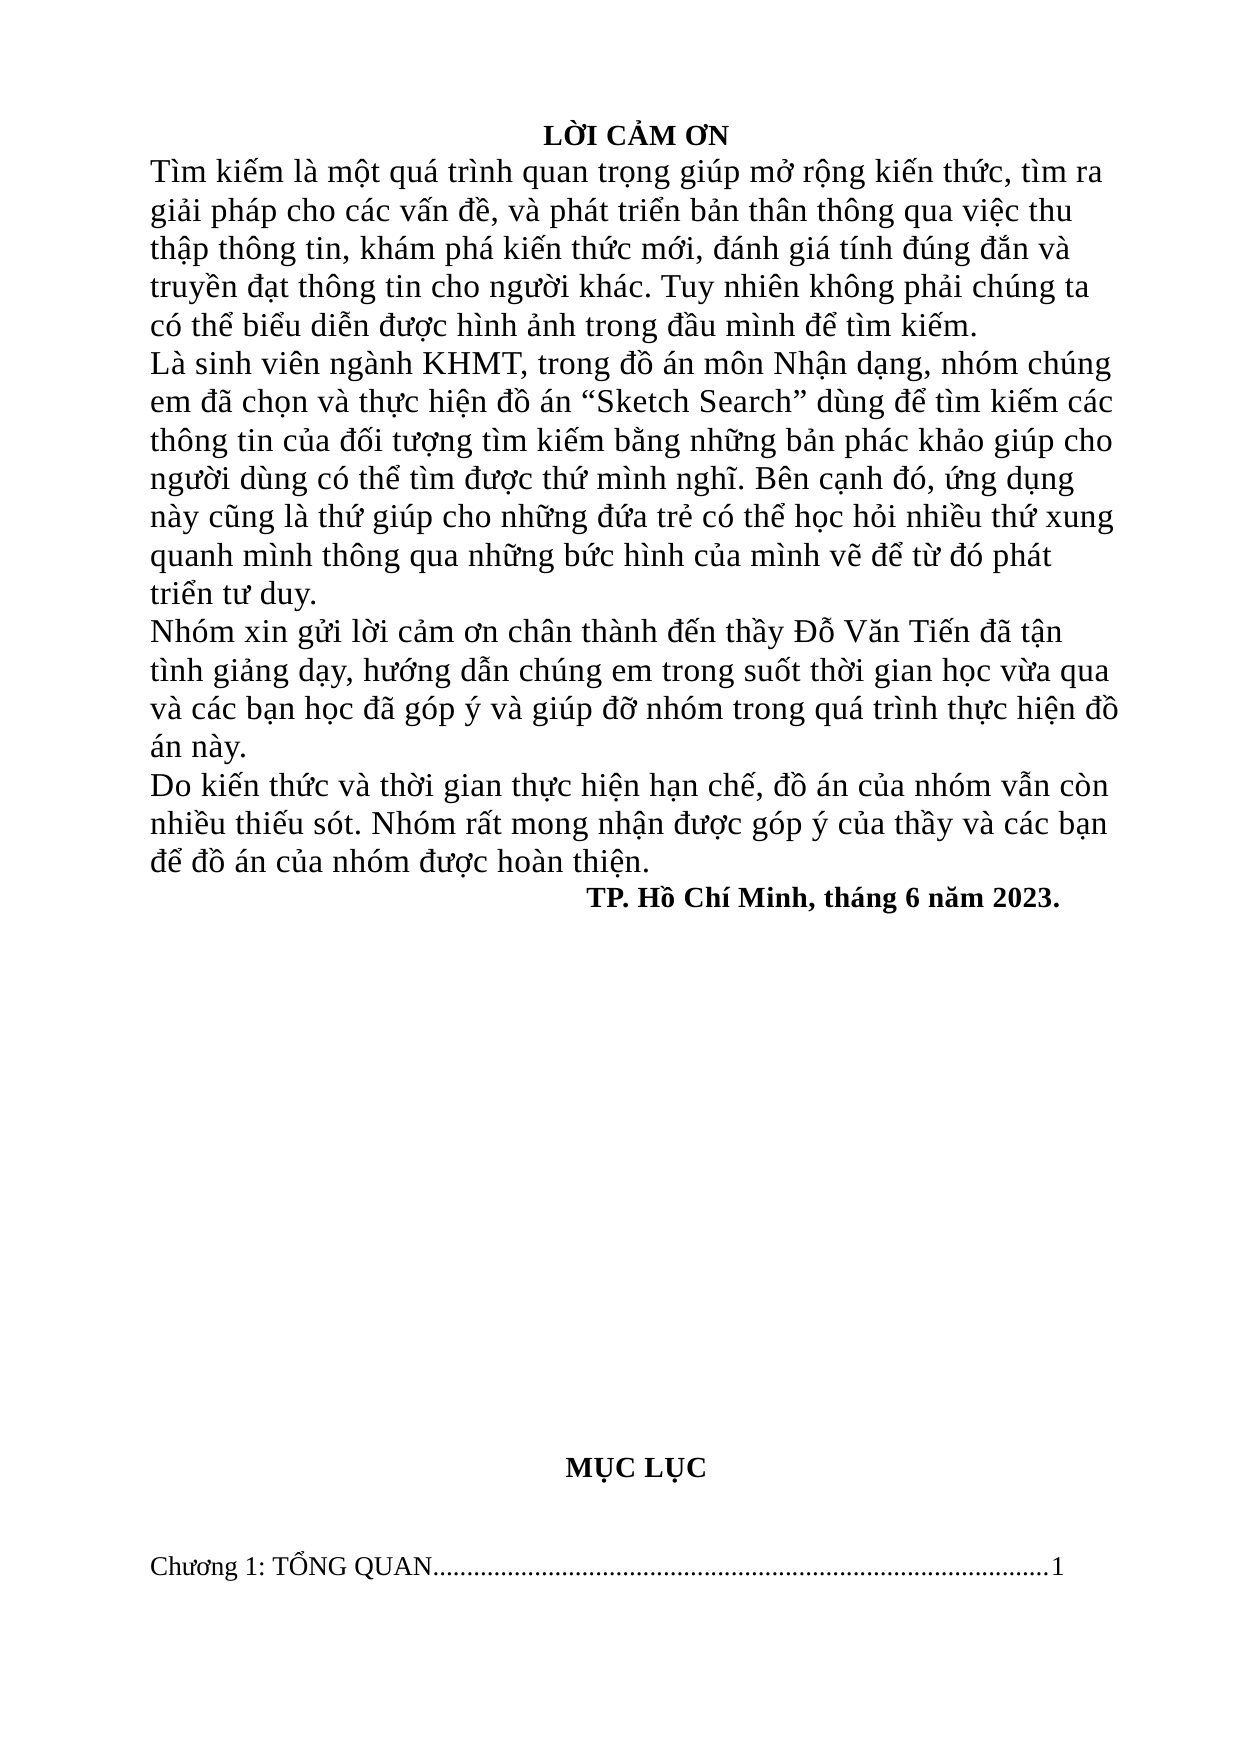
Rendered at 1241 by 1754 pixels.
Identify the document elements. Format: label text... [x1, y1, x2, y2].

title Là sinh viên ngành KHMT, trong đồ án môn Nhận dạng, nhóm chúng em đã chọn và thực hiện đồ án “Sketch Search” dùng để tìm kiếm các thông tin của đối tượng tìm kiếm bằng những bản phác khảo giúp cho người dùng có thể tìm được thứ mình nghĩ. Bên cạnh đó, ứng dụng này cũng là thứ giúp cho những đứa trẻ có thể học hỏi nhiều thứ xung quanh mình thông qua những bức hình của mình vẽ để từ đó phát triển tư duy. [150, 343, 1122, 612]
title MỤC LỤC [150, 1450, 1122, 1484]
title LỜI CẢM ƠN [150, 118, 1122, 152]
title Tìm kiếm là một quá trình quan trọng giúp mở rộng kiến thức, tìm ra giải pháp cho các vấn đề, và phát triển bản thân thông qua việc thu thập thông tin, khám phá kiến thức mới, đánh giá tính đúng đắn và truyền đạt thông tin cho người khác. Tuy nhiên không phải chúng ta có thể biểu diễn được hình ảnh trong đầu mình để tìm kiếm. [150, 152, 1122, 343]
title TP. Hồ Chí Minh, tháng 6 năm 2023. [525, 880, 1122, 914]
title Do kiến thức và thời gian thực hiện hạn chế, đồ án của nhóm vẫn còn nhiều thiếu sót. Nhóm rất mong nhận được góp ý của thầy và các bạn để đồ án của nhóm được hoàn thiện. [150, 765, 1122, 880]
title Nhóm xin gửi lời cảm ơn chân thành đến thầy Đỗ Văn Tiến đã tận tình giảng dạy, hướng dẫn chúng em trong suốt thời gian học vừa qua và các bạn học đã góp ý và giúp đỡ nhóm trong quá trình thực hiện đồ án này. [150, 612, 1122, 765]
